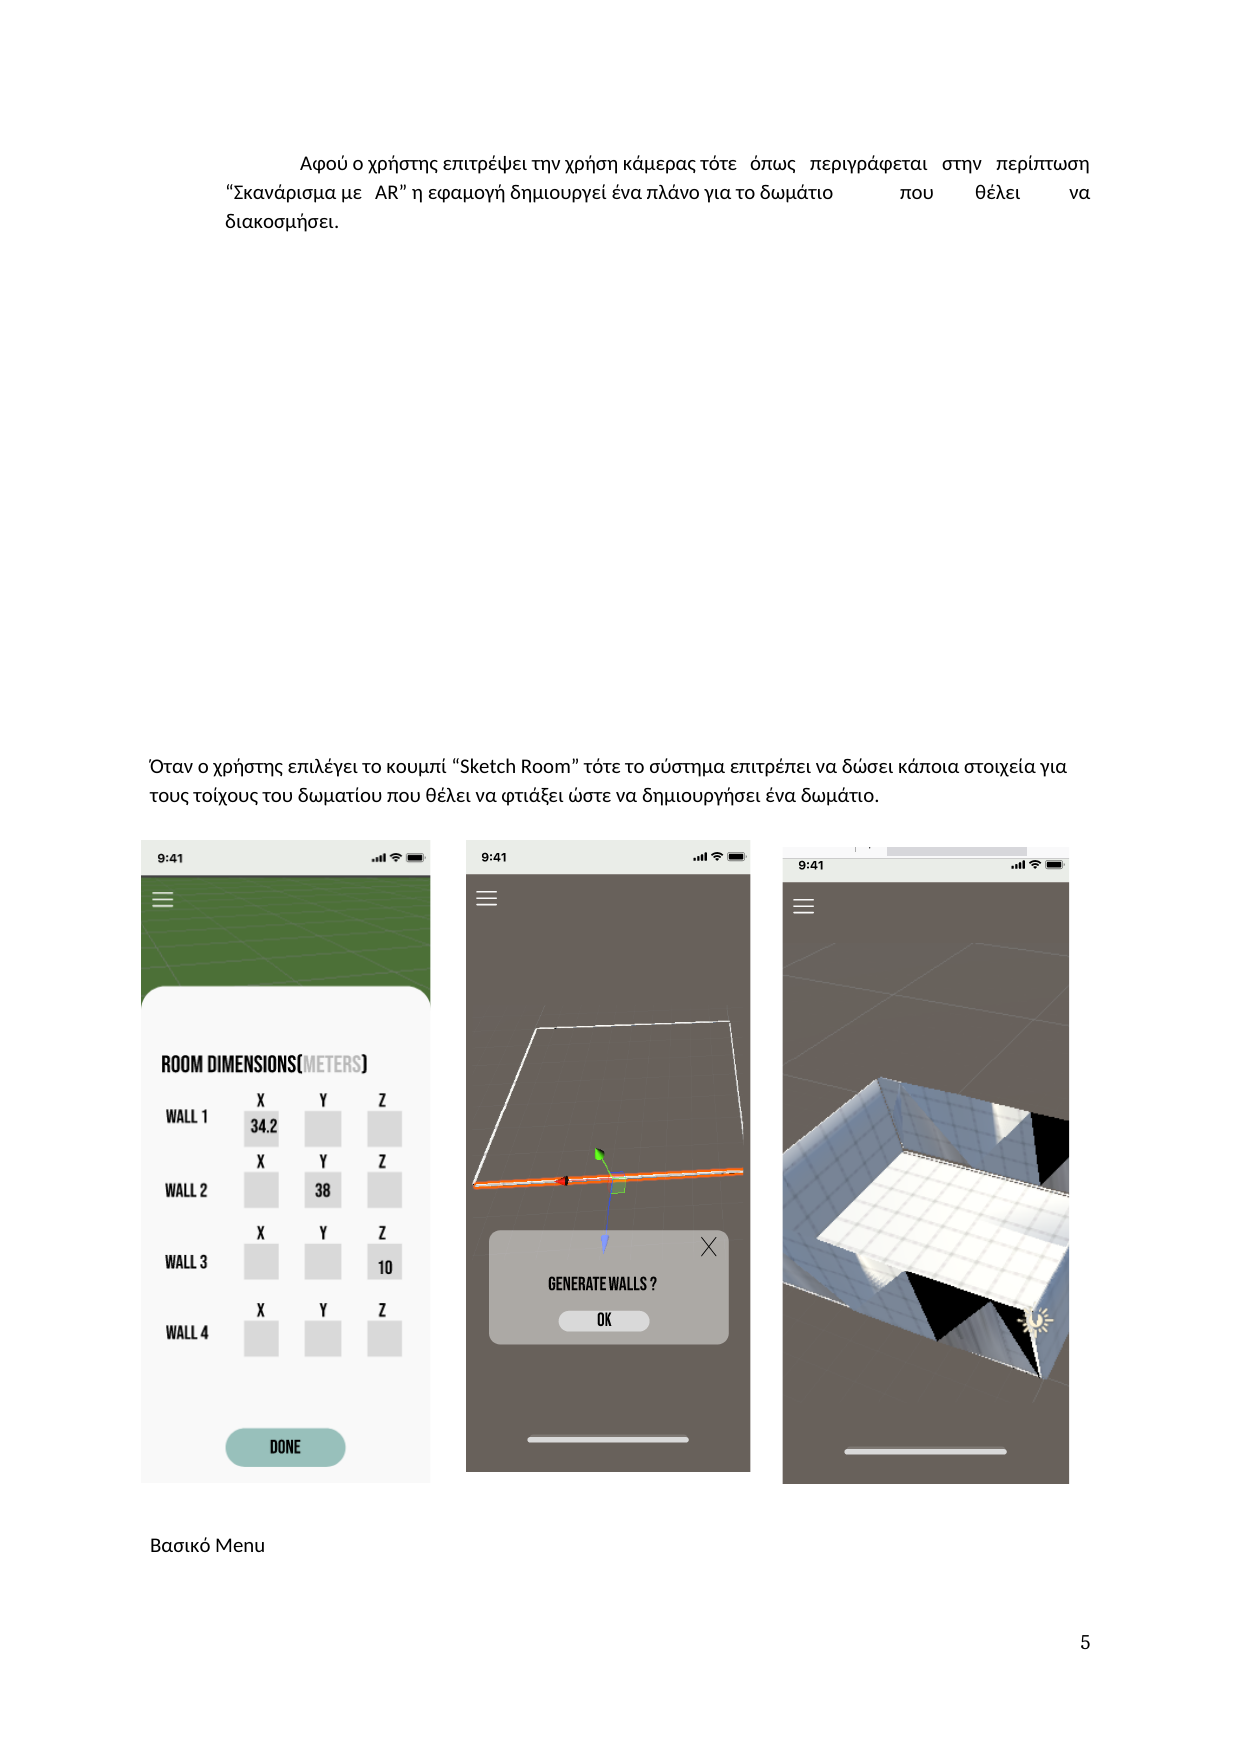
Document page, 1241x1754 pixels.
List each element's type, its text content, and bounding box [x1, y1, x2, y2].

text Όταν ο χρήστης επιλέγει το κουμπί “Sketch Room” τότε το σύστημα επιτρέπει να δώσει κάποια στοιχεία για τους τοίχους του δωματίου που θέλει να φτιάξει ώστε να δημιουργήσει ένα δωμάτιο. [150, 753, 1090, 808]
text Αφού ο χρήστης επιτρέψει την χρήση κάμερας τότε όπως περιγράφεται στην περίπτωση “Σκανάρισμα με AR” η εφαμογή δημιουργεί ένα πλάνο για το δωμάτιο που θέλει να διακοσμήσει. [225, 150, 1090, 234]
picture [782, 847, 1070, 1484]
picture [141, 840, 431, 1483]
text Βασικό Menu [150, 1532, 1090, 1558]
picture [466, 840, 751, 1472]
